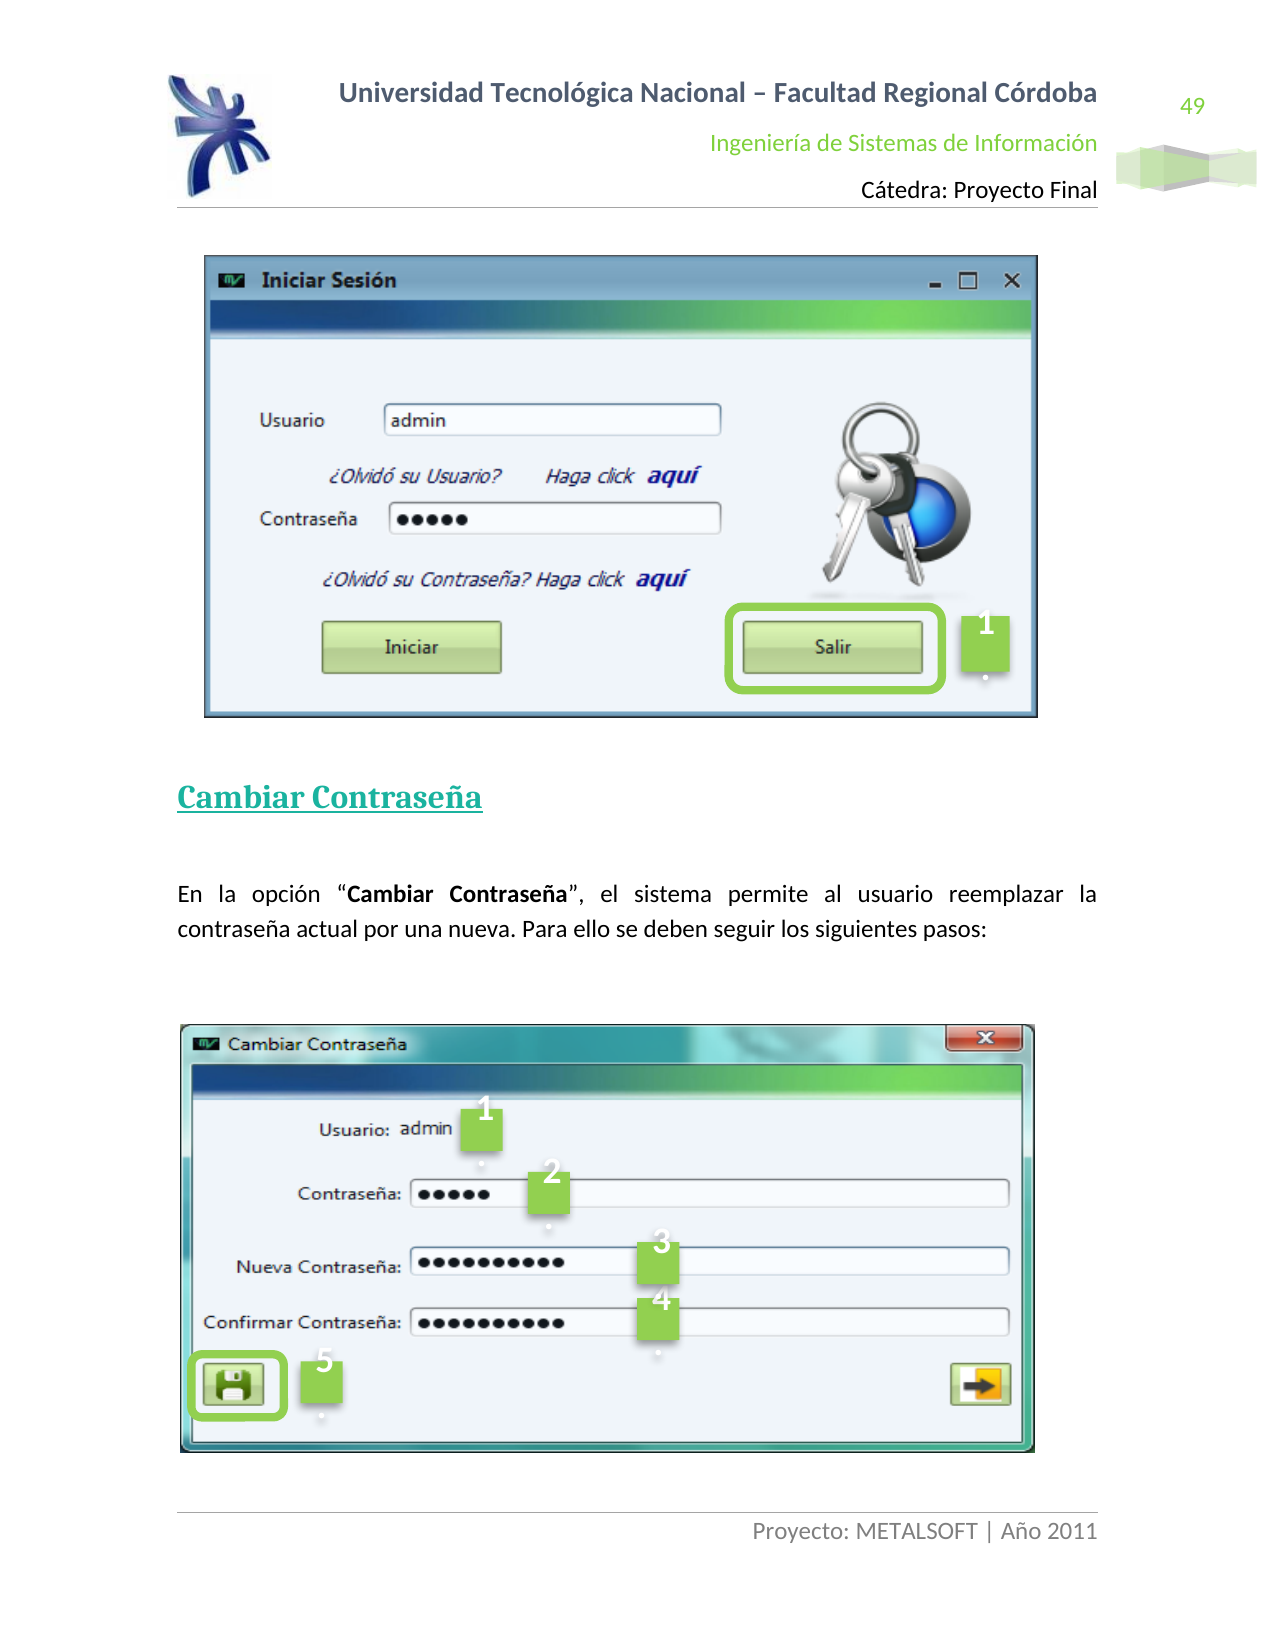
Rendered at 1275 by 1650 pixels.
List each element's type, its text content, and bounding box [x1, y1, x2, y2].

picture [167, 74, 272, 199]
picture [204, 255, 1038, 718]
text En la opción “Cambiar Contraseña”, el sistema permite al usuario reemplazar la contraseña actual por una nueva. Para ello se deben seguir los siguientes pasos: [177, 878, 1098, 944]
subtitle Cambiar Contraseña [177, 778, 1098, 817]
picture [180, 1024, 1035, 1453]
